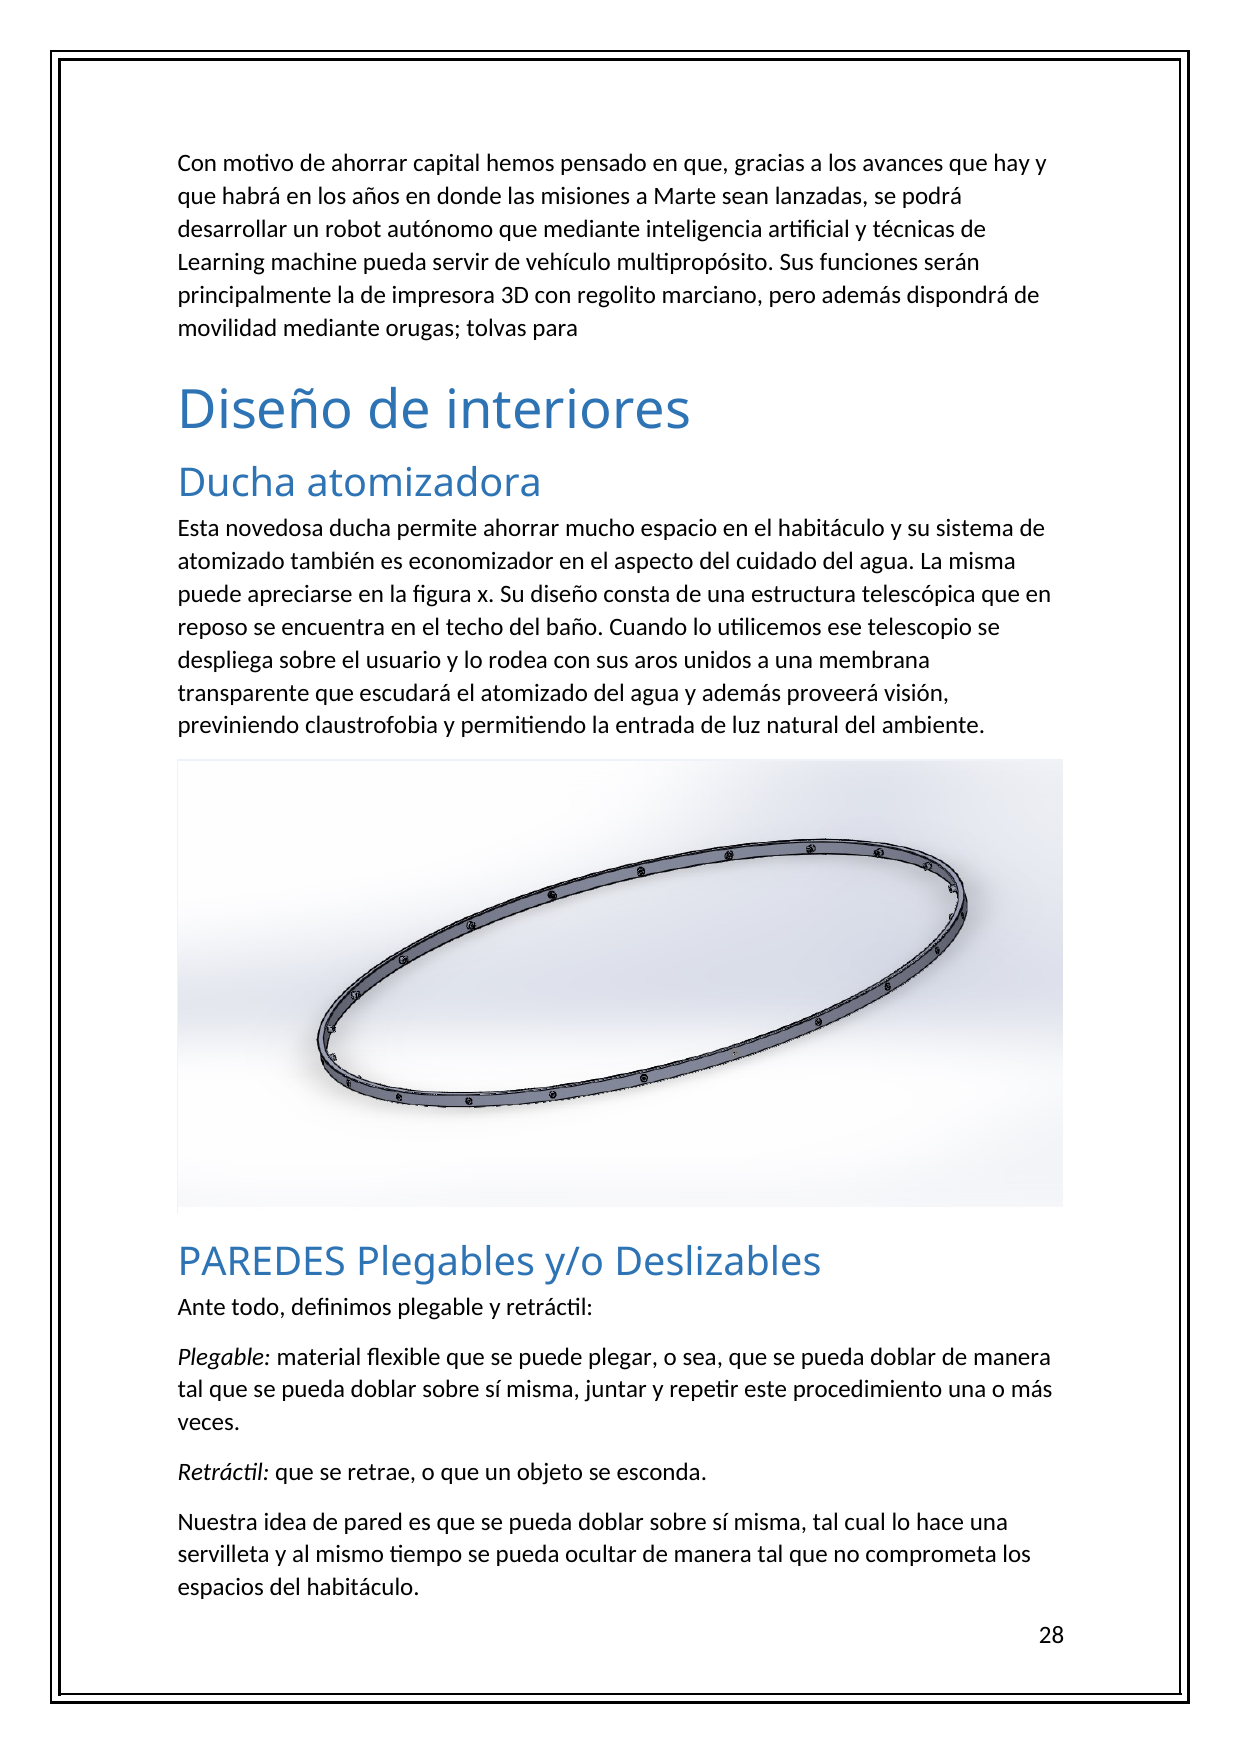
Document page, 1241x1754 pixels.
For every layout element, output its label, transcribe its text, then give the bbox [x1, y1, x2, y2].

text Retráctil: que se retrae, o que un objeto se esconda. [177, 1456, 1063, 1487]
subtitle PAREDES Plegables y/o Deslizables [177, 1233, 1063, 1287]
text Con motivo de ahorrar capital hemos pensado en que, gracias a los avances que hay y que habrá en los años en donde las misiones a Marte sean lanzadas, se podrá desarrollar un robot autónomo que mediante inteligencia artificial y técnicas de Learning machine pueda servir de vehículo multipropósito. Sus funciones serán principalmente la de impresora 3D con regolito marciano, pero además dispondrá de movilidad mediante orugas; tolvas para [177, 148, 1063, 343]
subtitle Diseño de interiores [177, 370, 1063, 444]
subtitle Ducha atomizadora [177, 454, 1063, 508]
picture [177, 759, 1063, 1214]
text Plegable: material flexible que se puede plegar, o sea, que se pueda doblar de manera tal que se pueda doblar sobre sí misma, juntar y repetir este procedimiento una o más veces. [177, 1341, 1063, 1437]
text Ante todo, definimos plegable y retráctil: [177, 1291, 1063, 1322]
text Esta novedosa ducha permite ahorrar mucho espacio en el habitáculo y su sistema de atomizado también es economizador en el aspecto del cuidado del agua. La misma puede apreciarse en la figura x. Su diseño consta de una estructura telescópica que en reposo se encuentra en el techo del baño. Cuando lo utilicemos ese telescopio se despliega sobre el usuario y lo rodea con sus aros unidos a una membrana transparente que escudará el atomizado del agua y además proveerá visión, previniendo claustrofobia y permitiendo la entrada de luz natural del ambiente. [177, 512, 1063, 740]
text Nuestra idea de pared es que se pueda doblar sobre sí misma, tal cual lo hace una servilleta y al mismo tiempo se pueda ocultar de manera tal que no comprometa los espacios del habitáculo. [177, 1506, 1063, 1602]
